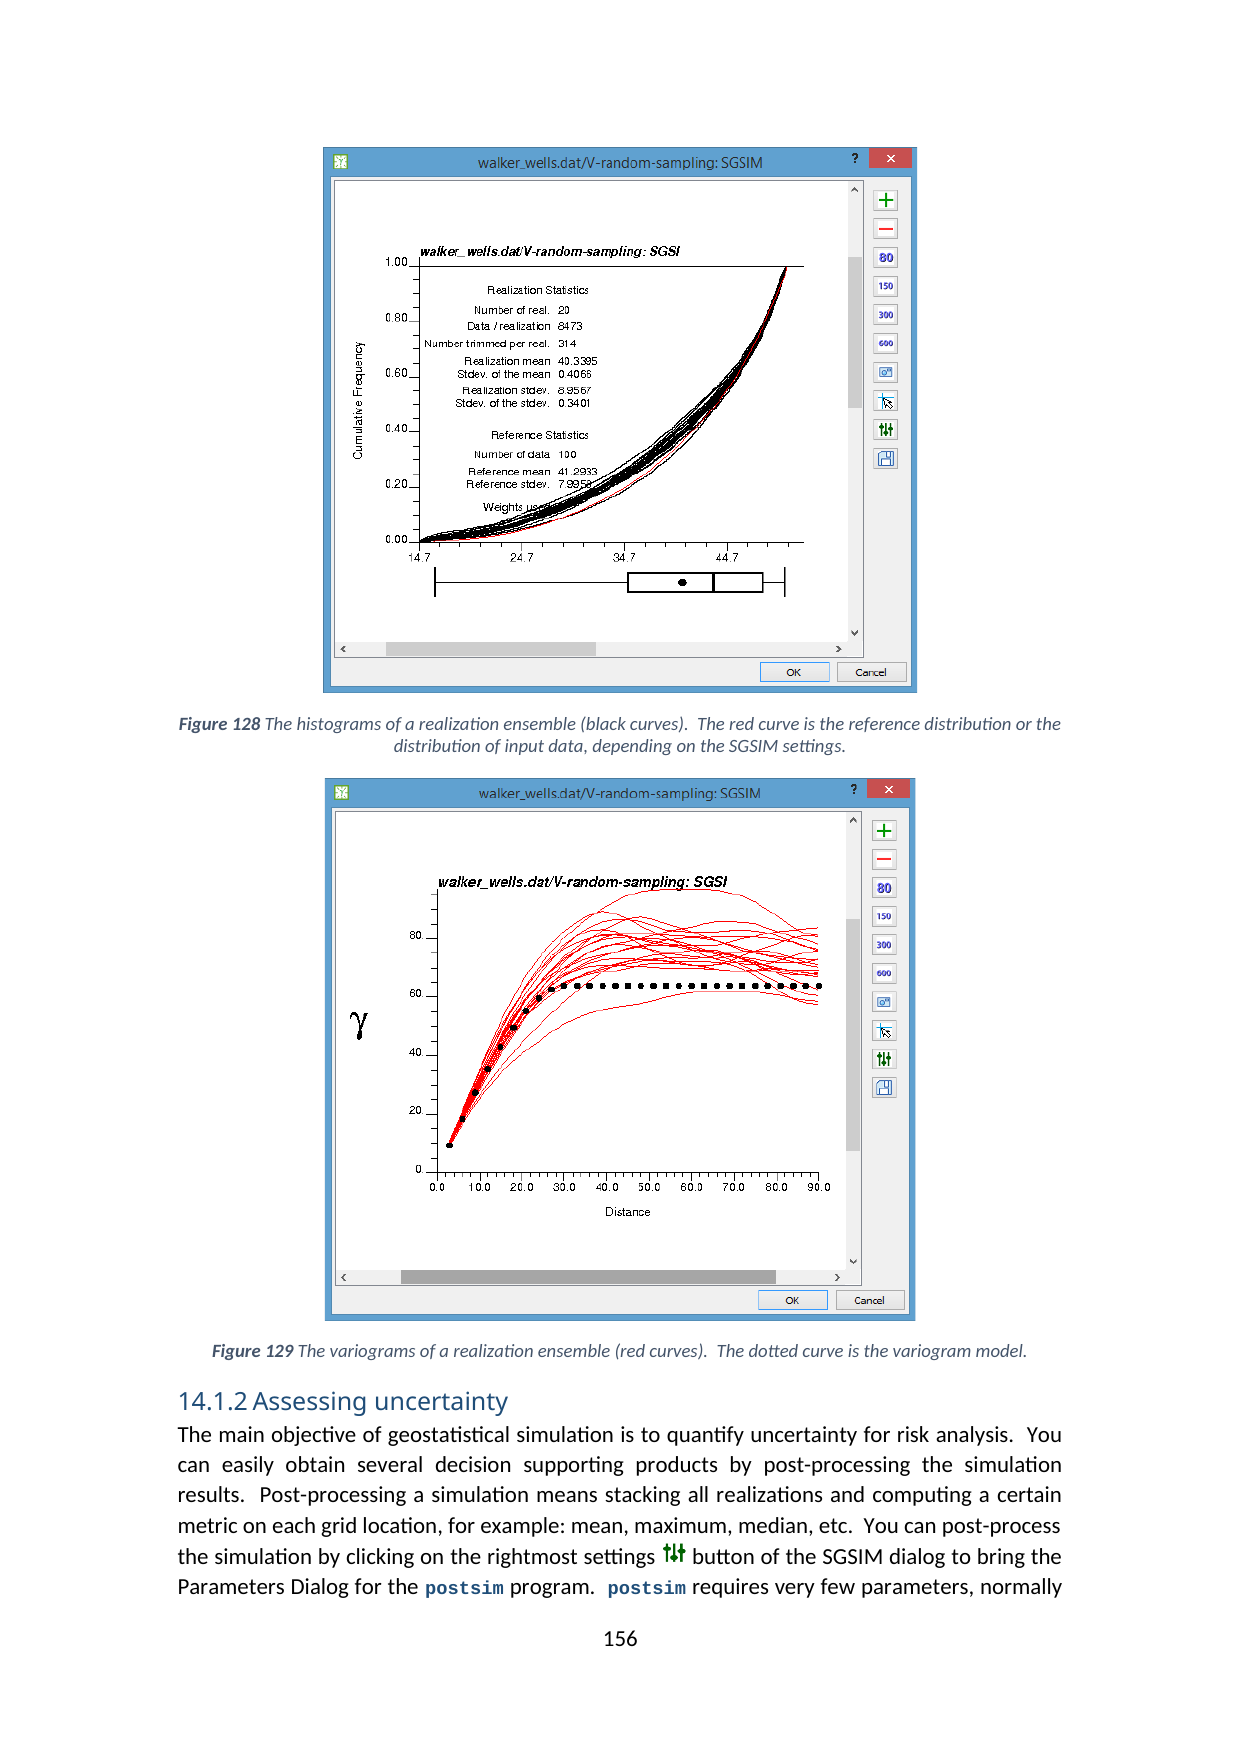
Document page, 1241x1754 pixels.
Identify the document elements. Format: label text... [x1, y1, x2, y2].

text Figure 129 The variograms of a realization ensemble (red curves). The dotted curve is the variogram model. [177, 1339, 1063, 1362]
subtitle Assessing uncertainty [177, 1383, 1063, 1417]
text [177, 1420, 1063, 1600]
text Figure 128 The histograms of a realization ensemble (black curves). The red curve is the reference distribution or the distribution of input data, depending on the SGSIM settings. [177, 712, 1063, 758]
picture [324, 778, 916, 1321]
picture [662, 1541, 686, 1565]
picture [323, 147, 918, 693]
